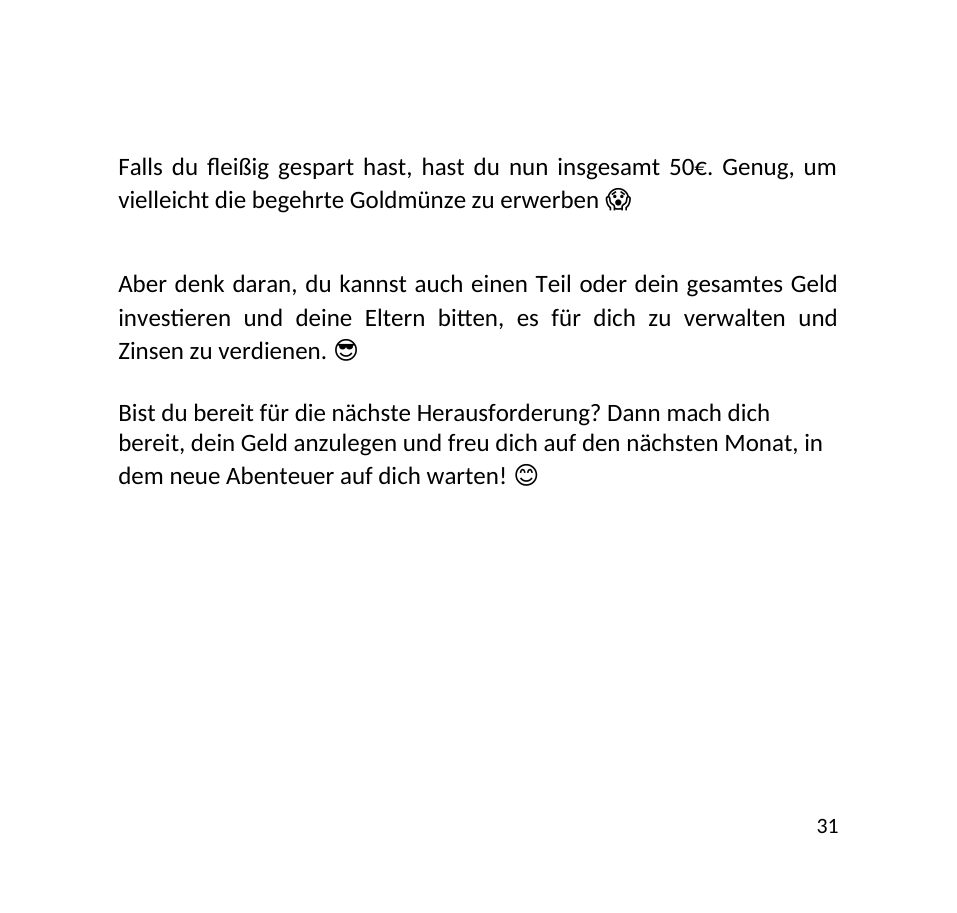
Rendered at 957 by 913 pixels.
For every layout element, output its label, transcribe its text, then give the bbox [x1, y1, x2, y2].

text Bist du bereit für die nächste Herausforderung? Dann mach dich bereit, dein Geld anzulegen und freu dich auf den nächsten Monat, in dem neue Abenteuer auf dich warten! 😊 [118, 397, 838, 492]
text Aber denk daran, du kannst auch einen Teil oder dein gesamtes Geld investieren und deine Eltern bitten, es für dich zu verwalten und Zinsen zu verdienen. [118, 266, 838, 366]
text Falls du fleißig gespart hast, hast du nun insgesamt 50€. Genug, um vielleicht die begehrte Goldmünze zu erwerben [118, 149, 838, 215]
